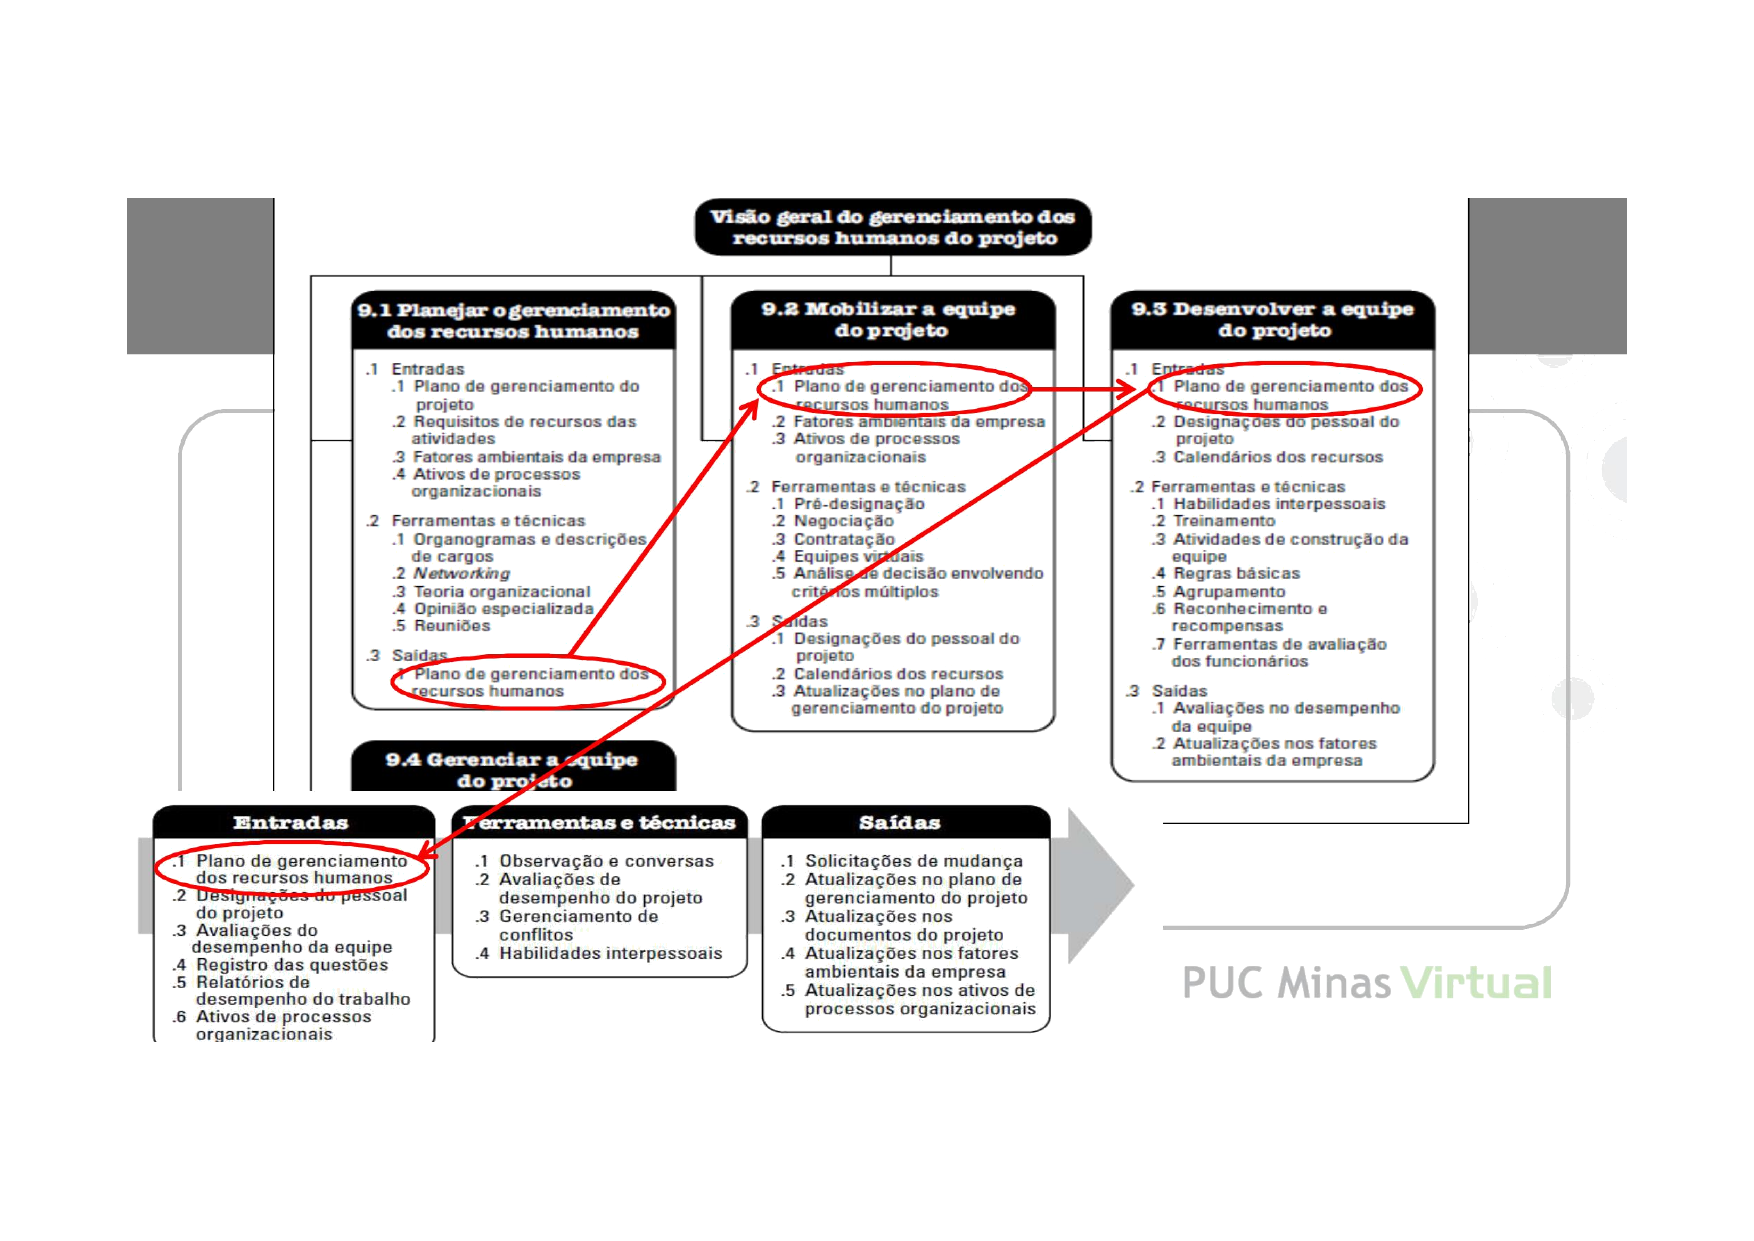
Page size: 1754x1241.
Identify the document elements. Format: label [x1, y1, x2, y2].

picture [127, 198, 1627, 1042]
